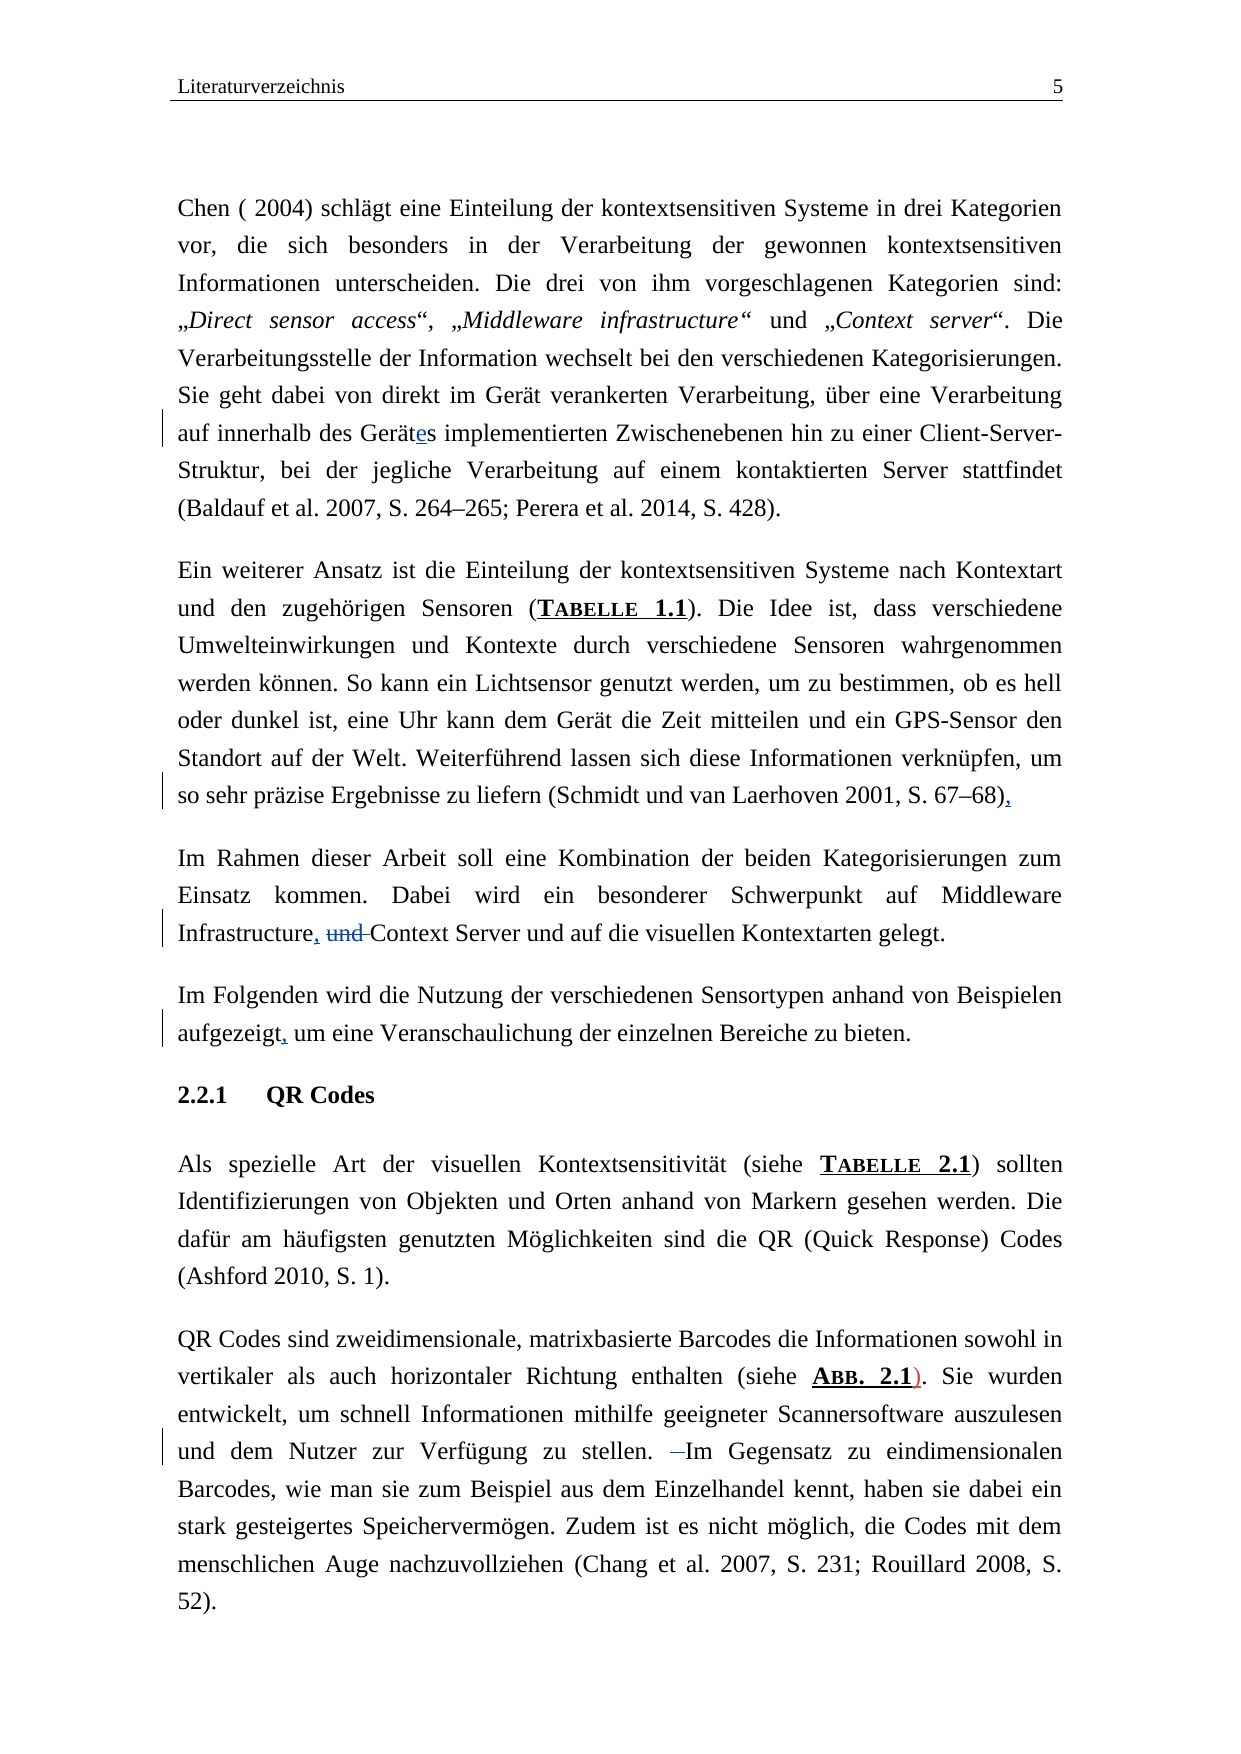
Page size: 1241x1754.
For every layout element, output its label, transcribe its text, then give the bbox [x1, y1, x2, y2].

subtitle QR Codes [177, 1080, 1063, 1109]
text Im Rahmen dieser Arbeit soll eine Kombination der beiden Kategorisierungen zum Einsatz kommen. Dabei wird ein besonderer Schwerpunkt auf Middleware Infrastructure Context Server und auf die visuellen Kontextarten gelegt. [177, 834, 1063, 947]
text QR Codes sind zweidimensionale, matrixbasierte Barcodes die Informationen sowohl in vertikaler als auch horizontaler Richtung enthalten (siehe Abb. 2.1). Sie wurden entwickelt, um schnell Informationen mithilfe geeigneter Scannersoftware auszulesen und dem Nutzer zur Verfügung zu stellen. Im Gegensatz zu eindimensionalen Barcodes, wie man sie zum Beispiel aus dem Einzelhandel kennt, haben sie dabei ein stark gesteigertes Speichervermögen. Zudem ist es nicht möglich, die Codes mit dem menschlichen Auge nachzuvollziehen (Chang et al. 2007, S. 231; Rouillard 2008, S. 52). [177, 1315, 1063, 1615]
text Als spezielle Art der visuellen Kontextsensitivität (siehe Tabelle 2.1) sollten Identifizierungen von Objekten und Orten anhand von Markern gesehen werden. Die dafür am häufigsten genutzten Möglichkeiten sind die QR (Quick Response) Codes (Ashford 2010, S. 1). [177, 1140, 1063, 1290]
text Im Folgenden wird die Nutzung der verschiedenen Sensortypen anhand von Beispielen aufgezeigt um eine Veranschaulichung der einzelnen Bereiche zu bieten. [177, 972, 1063, 1047]
text Chen ( 2004) schlägt eine Einteilung der kontextsensitiven Systeme in drei Kategorien vor, die sich besonders in der Verarbeitung der gewonnen kontextsensitiven Informationen unterscheiden. Die drei von ihm vorgeschlagenen Kategorien sind: „Direct sensor access“, „Middleware infrastructure“ und „Context server“. Die Verarbeitungsstelle der Information wechselt bei den verschiedenen Kategorisierungen. Sie geht dabei von direkt im Gerät verankerten Verarbeitung, über eine Verarbeitung auf innerhalb des Geräts implementierten Zwischenebenen hin zu einer Client-Server-Struktur, bei der jegliche Verarbeitung auf einem kontaktierten Server stattfindet (Baldauf et al. 2007, S. 264–265; Perera et al. 2014, S. 428). [177, 184, 1063, 522]
text Ein weiterer Ansatz ist die Einteilung der kontextsensitiven Systeme nach Kontextart und den zugehörigen Sensoren (Tabelle 1.1). Die Idee ist, dass verschiedene Umwelteinwirkungen und Kontexte durch verschiedene Sensoren wahrgenommen werden können. So kann ein Lichtsensor genutzt werden, um zu bestimmen, ob es hell oder dunkel ist, eine Uhr kann dem Gerät die Zeit mitteilen und ein GPS-Sensor den Standort auf der Welt. Weiterführend lassen sich diese Informationen verknüpfen, um so sehr präzise Ergebnisse zu liefern (Schmidt und van Laerhoven 2001, S. 67–68) [177, 547, 1063, 809]
